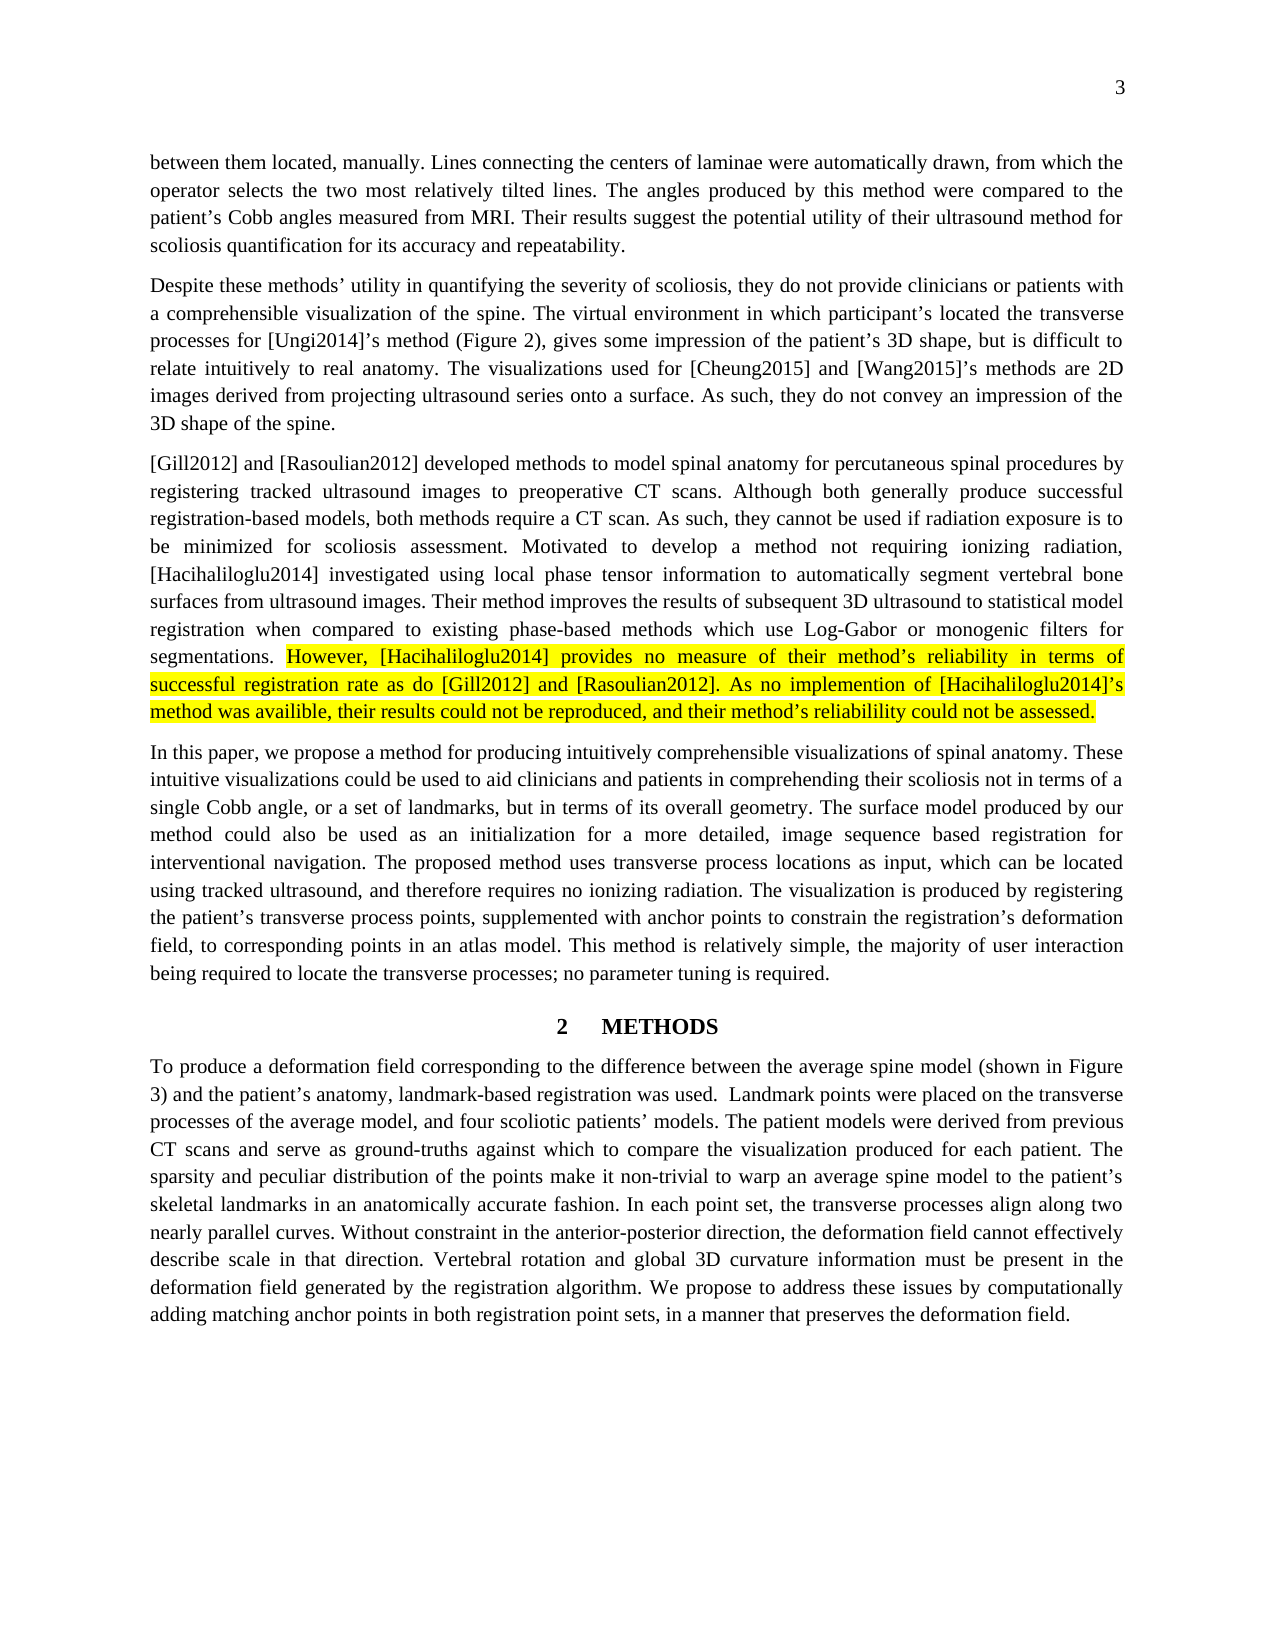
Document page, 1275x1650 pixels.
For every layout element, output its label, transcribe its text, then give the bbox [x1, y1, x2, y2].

text To produce a deformation field corresponding to the difference between the average spine model (shown in Figure 3) and the patient’s anatomy, landmark-based registration was used. Landmark points were placed on the transverse processes of the average model, and four scoliotic patients’ models. The patient models were derived from previous CT scans and serve as ground-truths against which to compare the visualization produced for each patient. The sparsity and peculiar distribution of the points make it non-trivial to warp an average spine model to the patient’s skeletal landmarks in an anatomically accurate fashion. In each point set, the transverse processes align along two nearly parallel curves. Without constraint in the anterior-posterior direction, the deformation field cannot effectively describe scale in that direction. Vertebral rotation and global 3D curvature information must be present in the deformation field generated by the registration algorithm. We propose to address these issues by computationally adding matching anchor points in both registration point sets, in a manner that preserves the deformation field. [150, 1054, 1125, 1326]
text Despite these methods’ utility in quantifying the severity of scoliosis, they do not provide clinicians or patients with a comprehensible visualization of the spine. The virtual environment in which participant’s located the transverse processes for [Ungi2014]’s method (Figure 2), gives some impression of the patient’s 3D shape, but is difficult to relate intuitively to real anatomy. The visualizations used for [Cheung2015] and [Wang2015]’s methods are 2D images derived from projecting ultrasound series onto a surface. As such, they do not convey an impression of the 3D shape of the spine. [150, 273, 1125, 435]
text [Gill2012] and [Rasoulian2012] developed methods to model spinal anatomy for percutaneous spinal procedures by registering tracked ultrasound images to preoperative CT scans. Although both generally produce successful registration-based models, both methods require a CT scan. As such, they cannot be used if radiation exposure is to be minimized for scoliosis assessment. Motivated to develop a method not requiring ionizing radiation, [Hacihaliloglu2014] investigated using local phase tensor information to automatically segment vertebral bone surfaces from ultrasound images. Their method improves the results of subsequent 3D ultrasound to statistical model registration when compared to existing phase-based methods which use Log-Gabor or monogenic filters for segmentations. However, [Hacihaliloglu2014] provides no measure of their method’s reliability in terms of successful registration rate as do [Gill2012] and [Rasoulian2012]. As no implemention of [Hacihaliloglu2014]’s method was availible, their results could not be reproduced, and their method’s reliabilility could not be assessed. [150, 451, 1125, 672]
text In this paper, we propose a method for producing intuitively comprehensible visualizations of spinal anatomy. These intuitive visualizations could be used to aid clinicians and patients in comprehending their scoliosis not in terms of a single Cobb angle, or a set of landmarks, but in terms of its overall geometry. The surface model produced by our method could also be used as an initialization for a more detailed, image sequence based registration for interventional navigation. The proposed method uses transverse process locations as input, which can be located using tracked ultrasound, and therefore requires no ionizing radiation. The visualization is produced by registering the patient’s transverse process points, supplemented with anchor points to constrain the registration’s deformation field, to corresponding points in an atlas model. This method is relatively simple, the majority of user interaction being required to locate the transverse processes; no parameter tuning is required. [150, 739, 1125, 984]
subtitle METHODS [150, 1013, 1125, 1039]
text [150, 150, 1125, 257]
